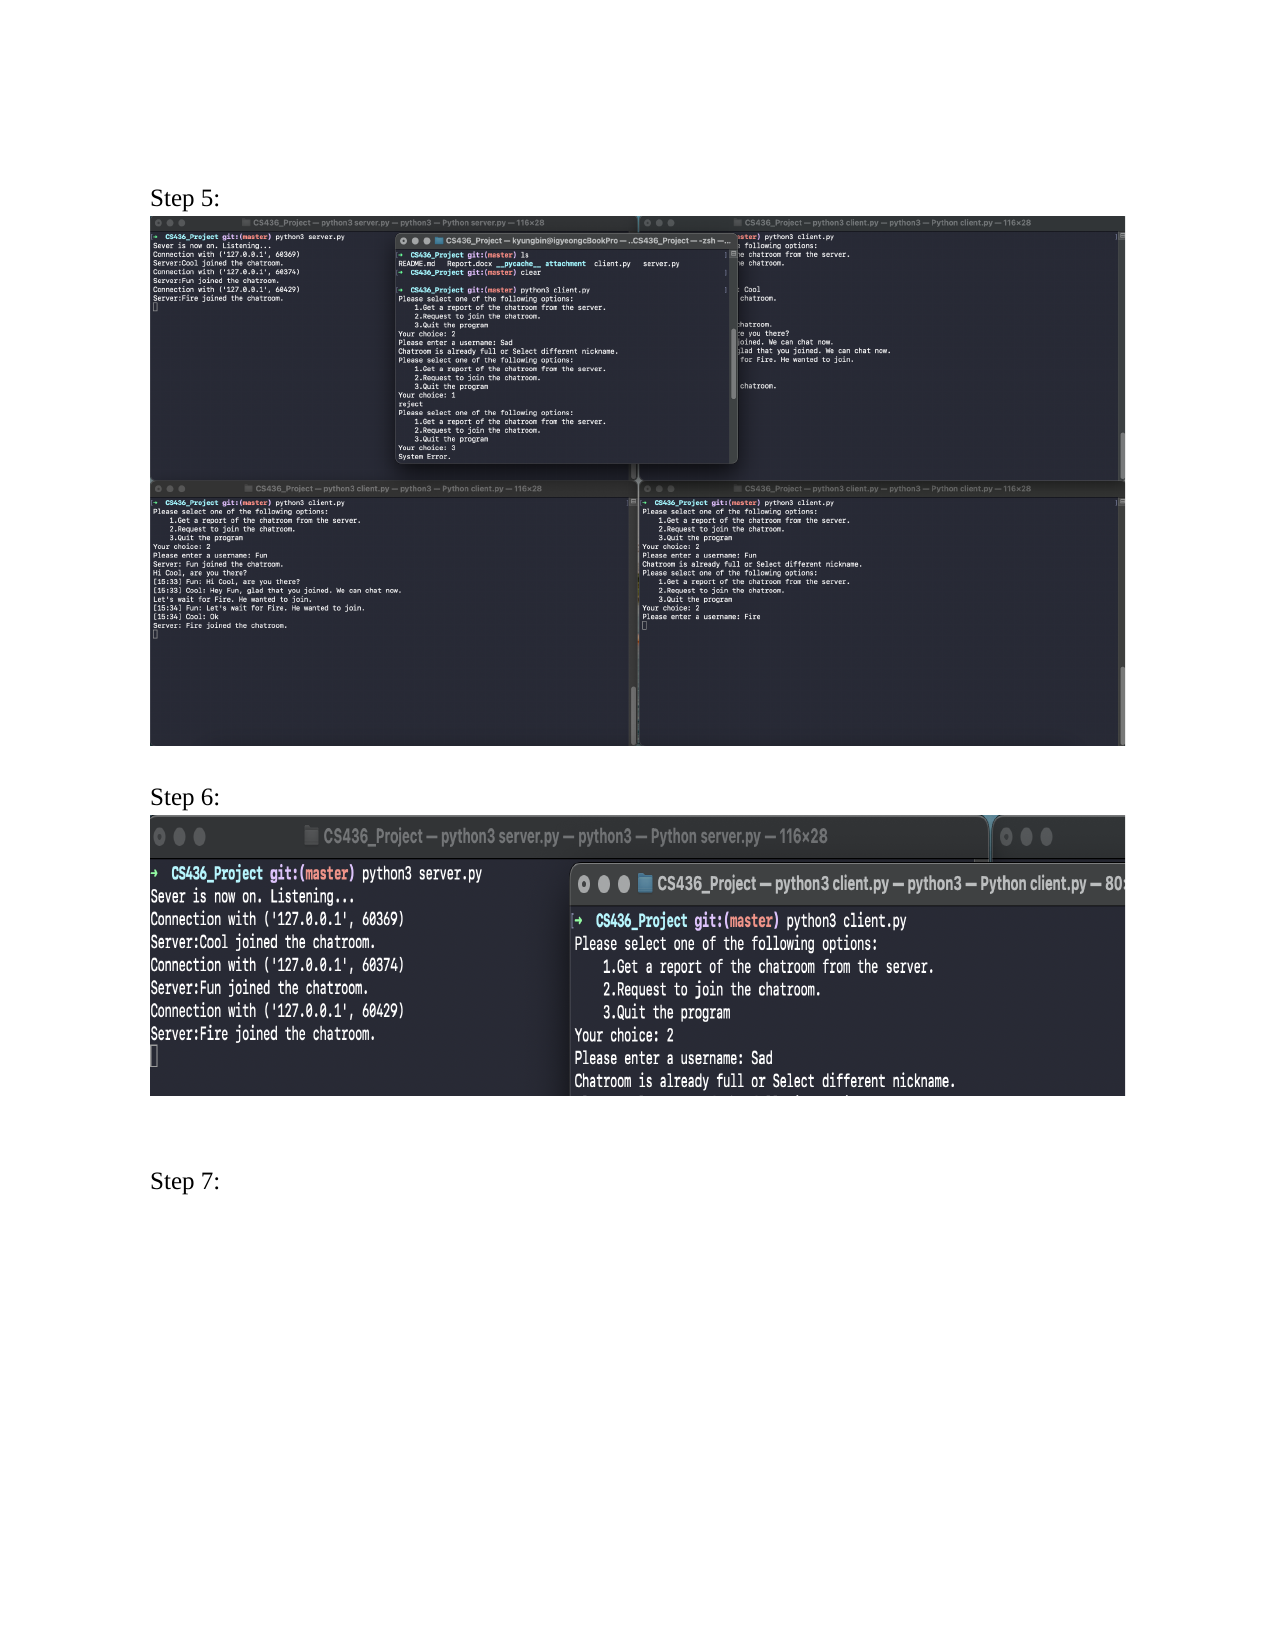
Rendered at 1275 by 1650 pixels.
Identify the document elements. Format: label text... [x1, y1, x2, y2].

picture [150, 216, 1125, 746]
picture [150, 815, 1125, 1096]
text Step 6: [150, 782, 1125, 811]
text Step 5: [150, 183, 1125, 212]
text Step 7: [150, 1166, 1125, 1195]
